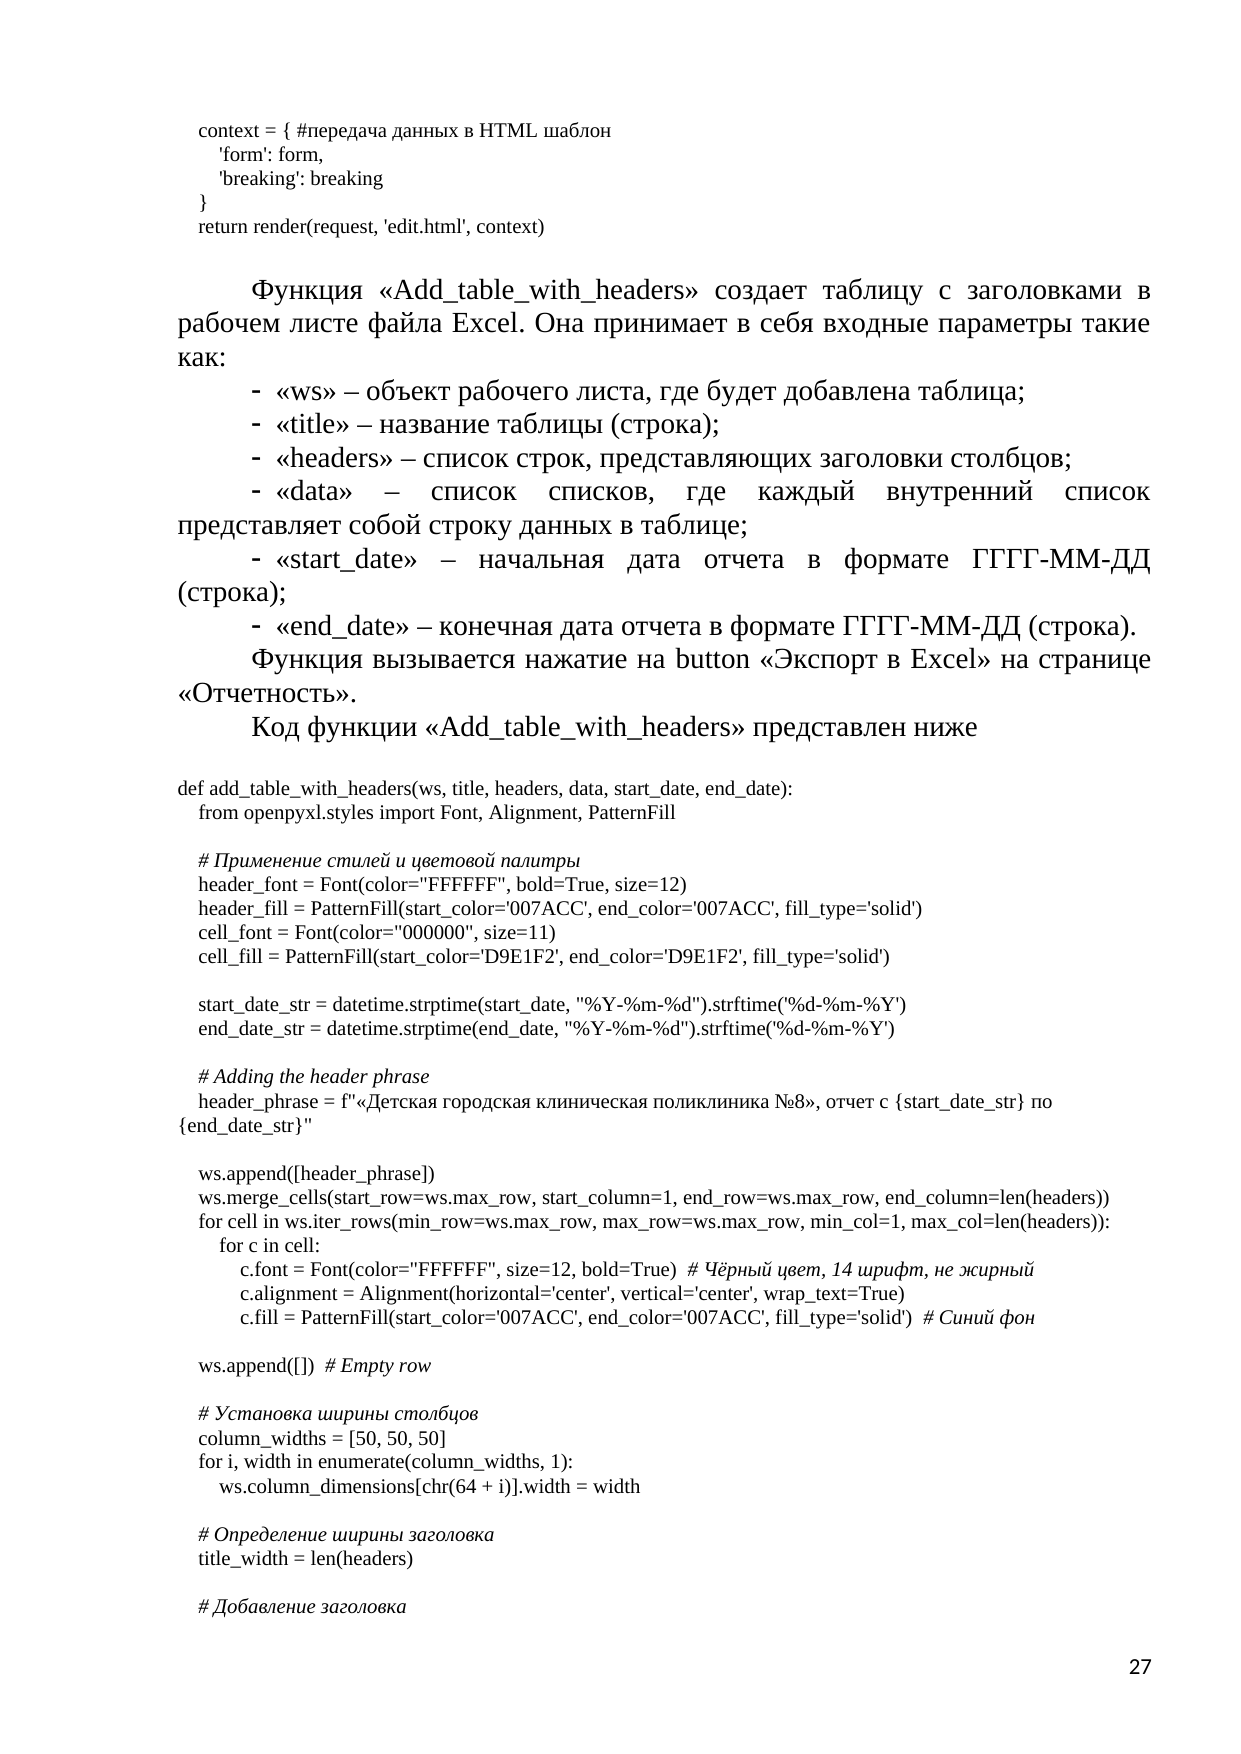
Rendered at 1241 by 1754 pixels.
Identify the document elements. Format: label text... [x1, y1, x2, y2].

list Функция «Add_table_with_headers» создает таблицу с заголовками в рабочем листе файла Excel. Она принимает в себя входные параметры такие как: [177, 272, 1152, 373]
list «start_date» – начальная дата отчета в формате ГГГГ-ММ-ДД (строка); [177, 541, 1152, 608]
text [177, 776, 1152, 1618]
list «data» – список списков, где каждый внутренний список представляет собой строку данных в таблице; [177, 473, 1152, 541]
list Функция вызывается нажатие на button «Экспорт в Excel» на странице «Отчетность». [177, 642, 1152, 709]
list «title» – название таблицы (строка); [177, 406, 1152, 440]
list «headers» – список строк, представляющих заголовки столбцов; [177, 440, 1152, 473]
list «end_date» – конечная дата отчета в формате ГГГГ-ММ-ДД (строка). [177, 608, 1152, 642]
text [177, 118, 1152, 238]
list Код функции «Add_table_with_headers» представлен ниже [177, 709, 1152, 742]
list «ws» – объект рабочего листа, где будет добавлена таблица; [177, 373, 1152, 406]
